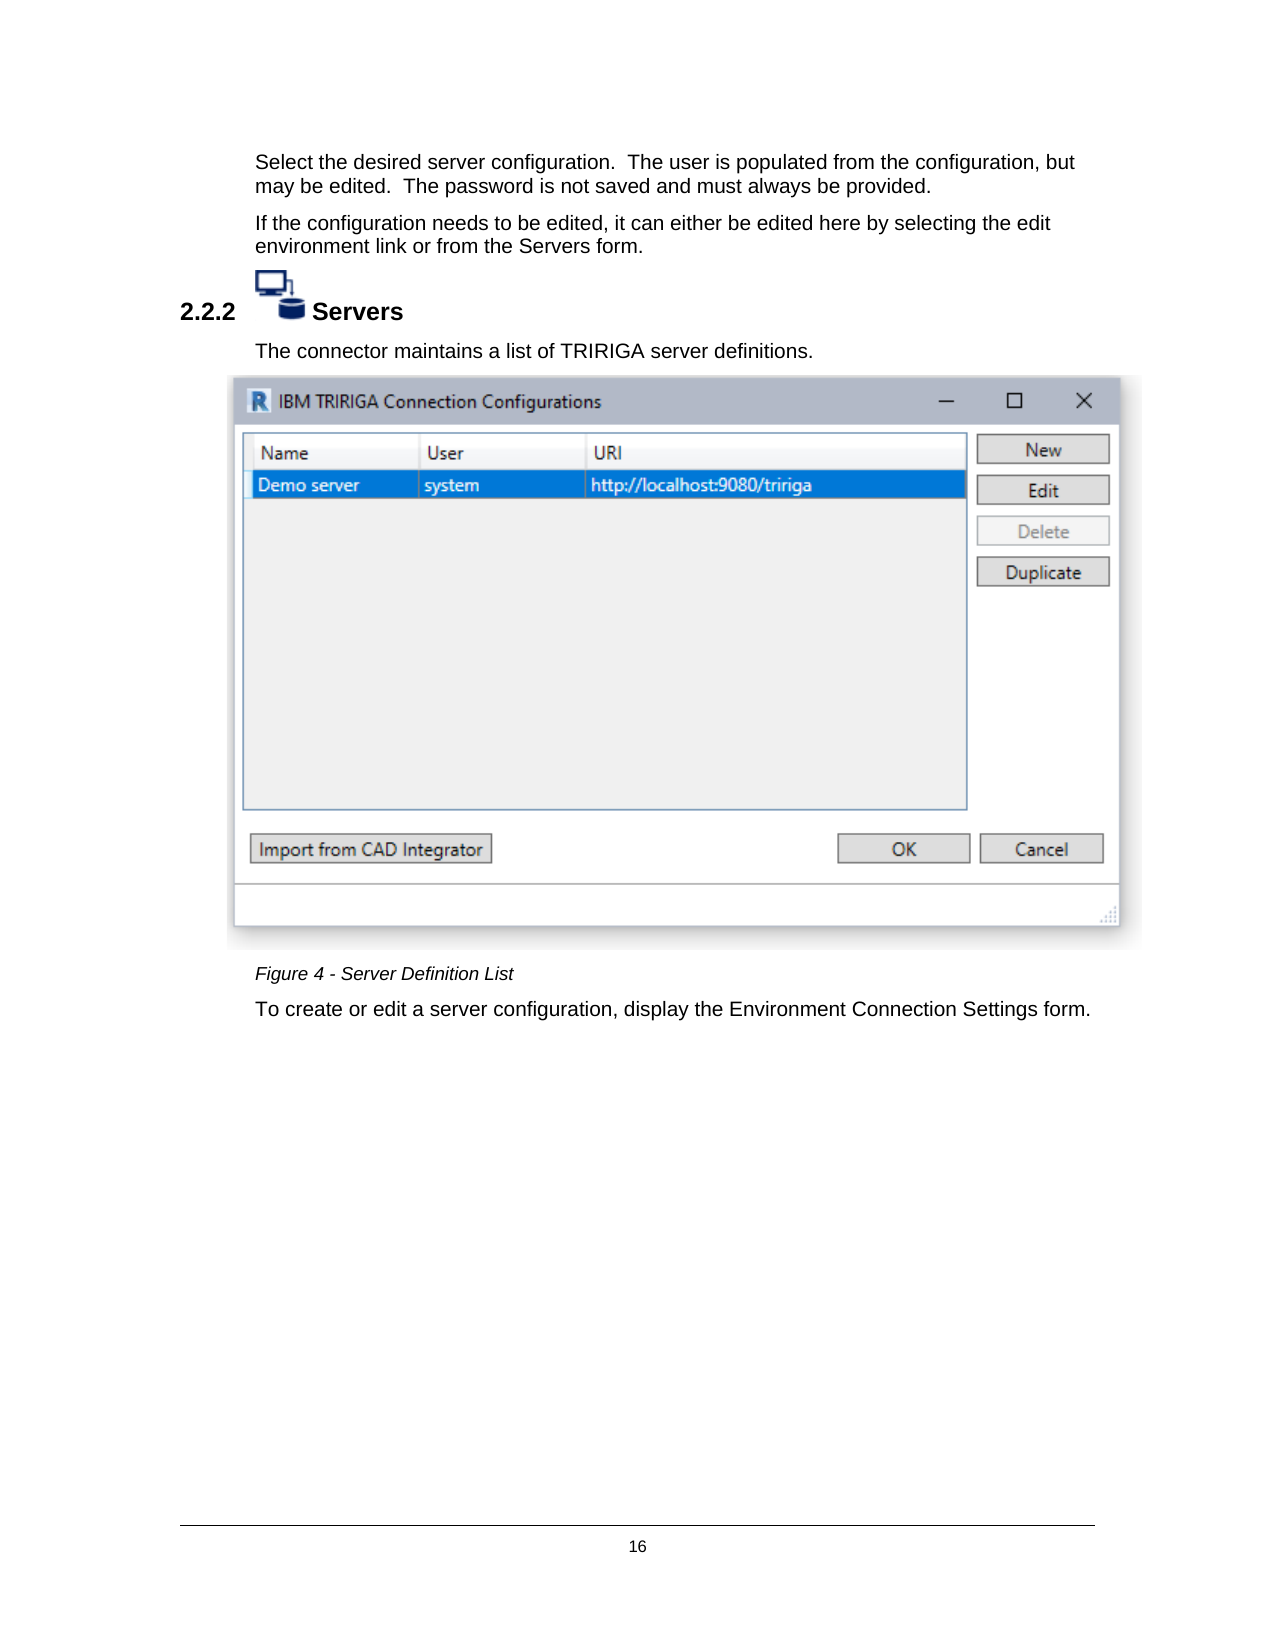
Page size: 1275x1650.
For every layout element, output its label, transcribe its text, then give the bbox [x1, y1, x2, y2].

picture [226, 375, 1142, 950]
picture [255, 270, 306, 321]
text Select the desired server configuration. The user is populated from the configuration, but may be edited. The password is not saved and must always be provided. [255, 150, 1095, 198]
subtitle Servers [180, 271, 1095, 326]
text If the configuration needs to be edited, it can either be edited here by selecting the edit environment link or from the Servers form. [255, 210, 1095, 258]
text Figure 4 - Server Definition List [255, 962, 1095, 984]
text To create or edit a server configuration, display the Environment Connection Settings form. [255, 996, 1095, 1020]
text The connector maintains a list of TRIRIGA server definitions. [255, 339, 1095, 363]
